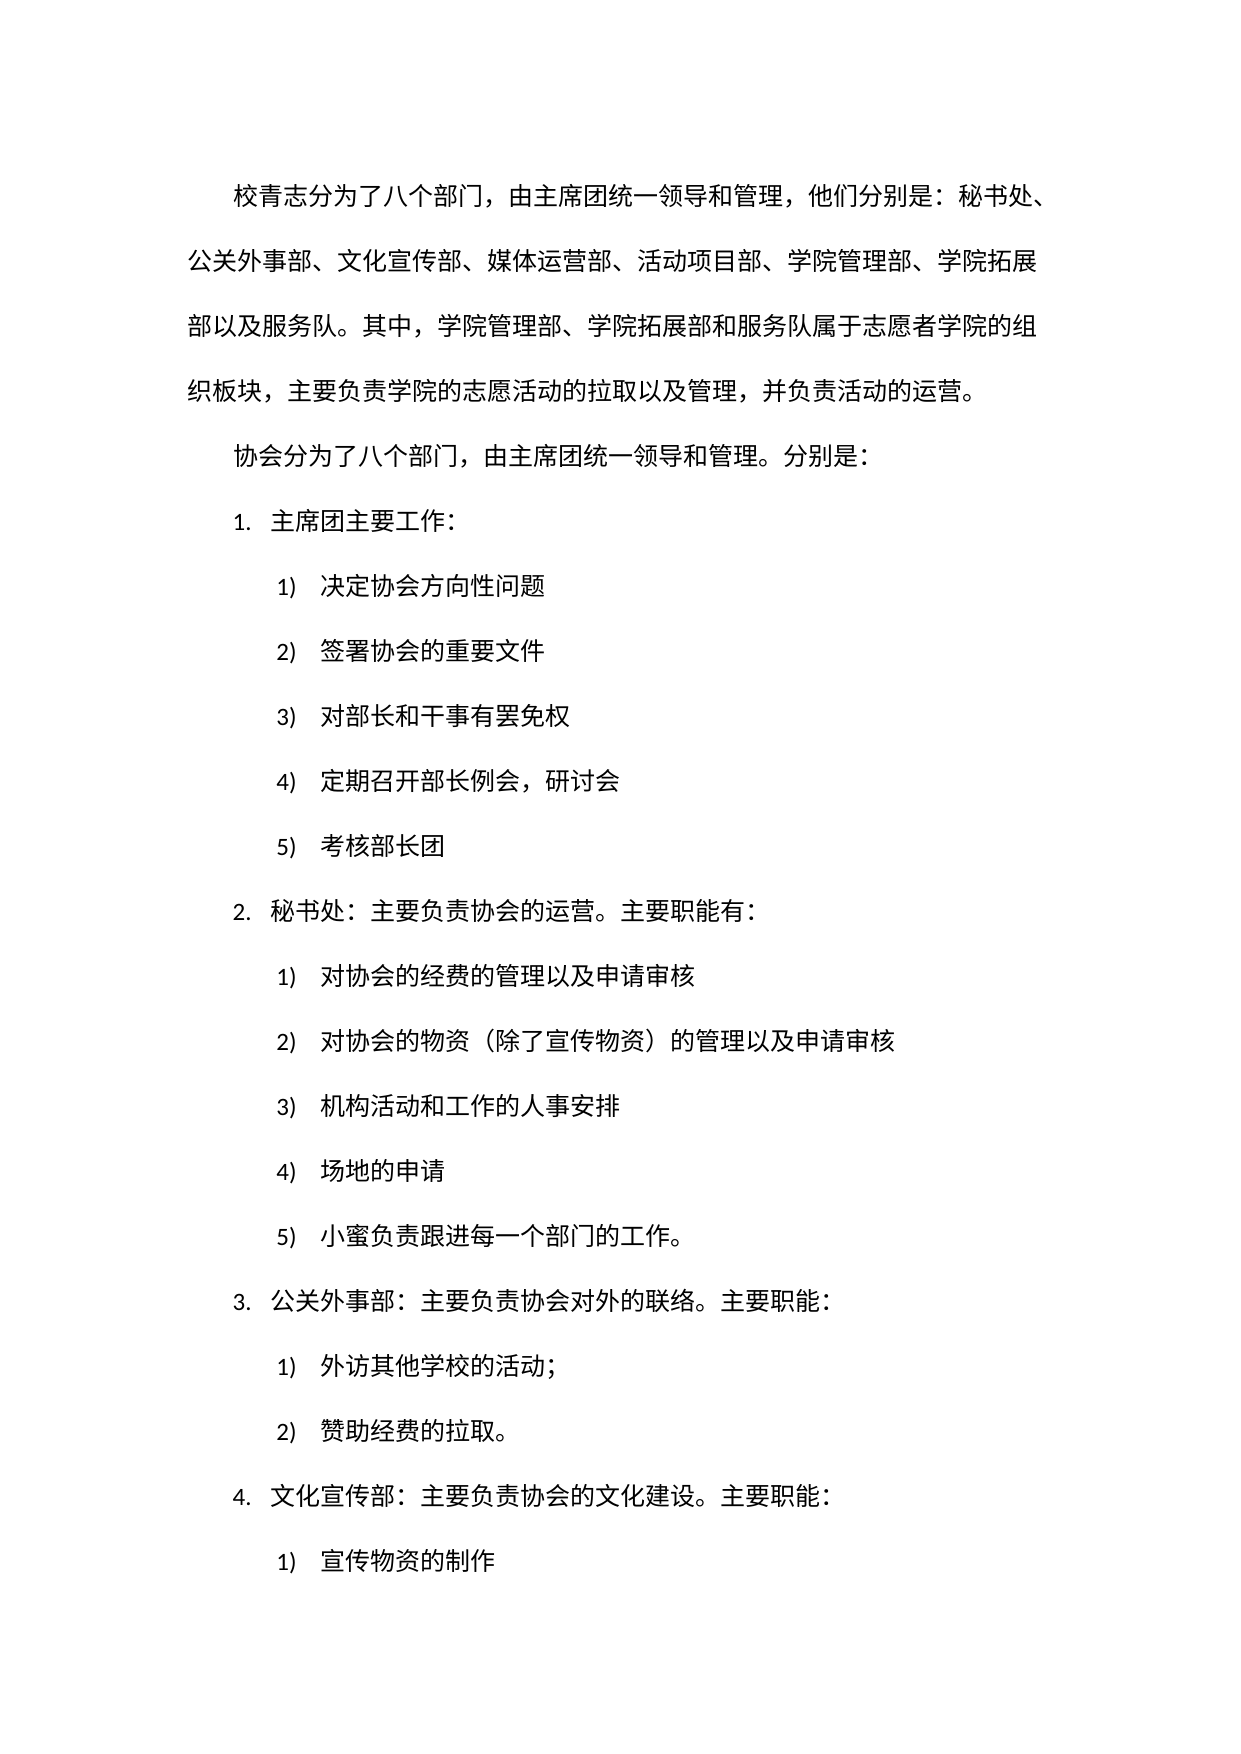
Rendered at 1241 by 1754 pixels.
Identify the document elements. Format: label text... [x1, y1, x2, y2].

list 考核部长团 [276, 812, 1053, 877]
list 决定协会方向性问题 [276, 552, 1053, 617]
list 场地的申请 [276, 1137, 1053, 1202]
list 赞助经费的拉取。 [276, 1397, 1053, 1462]
list 宣传物资的制作 [276, 1527, 1053, 1592]
list 对协会的经费的管理以及申请审核 [276, 942, 1053, 1007]
list 秘书处：主要负责协会的运营。主要职能有： [232, 877, 1053, 942]
list 签署协会的重要文件 [276, 617, 1053, 682]
list 公关外事部：主要负责协会对外的联络。主要职能： [232, 1267, 1053, 1332]
list 文化宣传部：主要负责协会的文化建设。主要职能： [232, 1462, 1053, 1527]
text 校青志分为了八个部门，由主席团统一领导和管理，他们分别是：秘书处、公关外事部、文化宣传部、媒体运营部、活动项目部、学院管理部、学院拓展部以及服务队。其中，学院管理部、学院拓展部和服务队属于志愿者学院的组织板块，主要负责学院的志愿活动的拉取以及管理，并负责活动的运营。 [187, 162, 1053, 422]
text 协会分为了八个部门，由主席团统一领导和管理。分别是： [187, 422, 1053, 487]
list 外访其他学校的活动； [276, 1332, 1053, 1397]
list 对部长和干事有罢免权 [276, 682, 1053, 747]
list 定期召开部长例会，研讨会 [276, 747, 1053, 812]
list 小蜜负责跟进每一个部门的工作。 [276, 1202, 1053, 1267]
list 对协会的物资（除了宣传物资）的管理以及申请审核 [276, 1007, 1053, 1072]
list 机构活动和工作的人事安排 [276, 1072, 1053, 1137]
list 主席团主要工作： [232, 487, 1053, 552]
